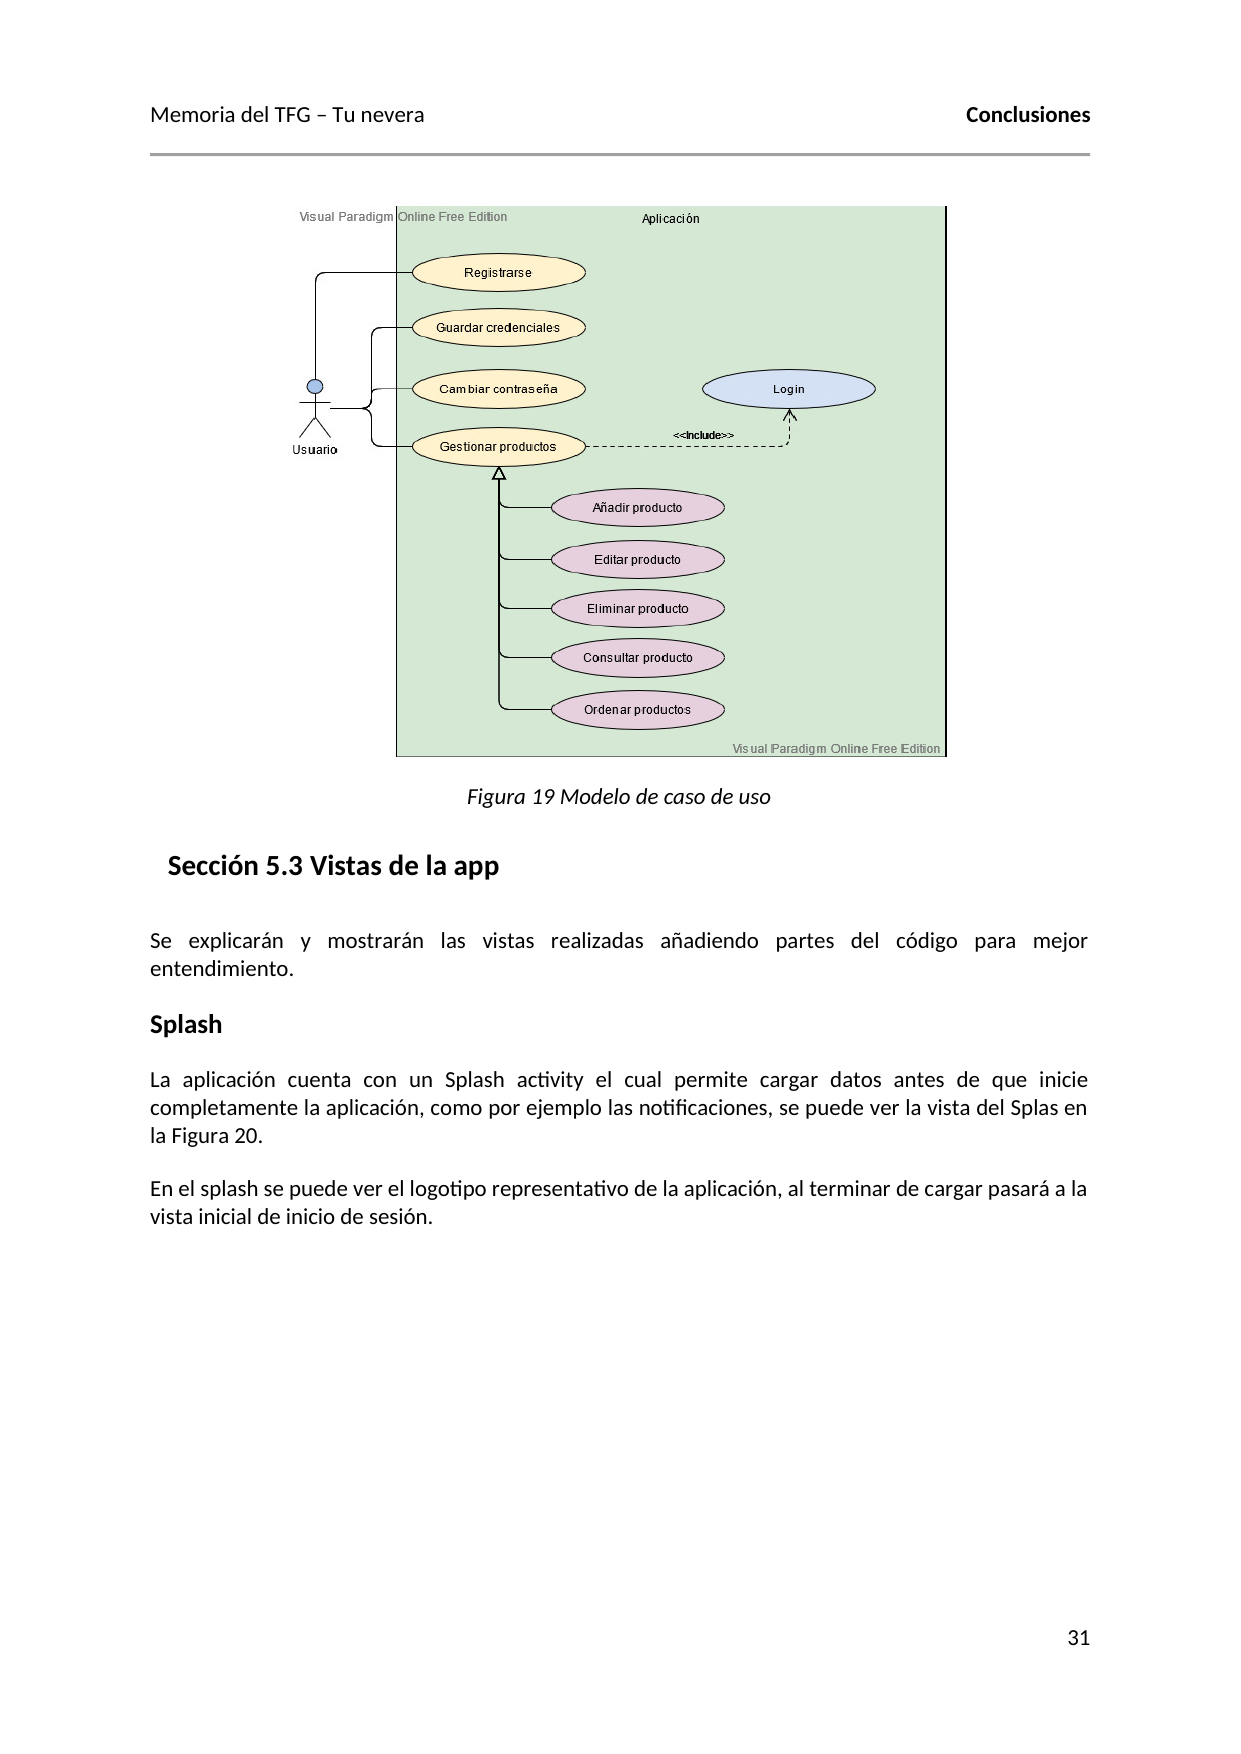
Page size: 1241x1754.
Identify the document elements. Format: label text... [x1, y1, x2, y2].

picture [293, 206, 947, 757]
subtitle Vistas de la app [168, 847, 1090, 883]
text La aplicación cuenta con un Splash activity el cual permite cargar datos antes de que inicie completamente la aplicación, como por ejemplo las notificaciones, se puede ver la vista del Splas en la Figura 20. [150, 1065, 1090, 1149]
text Figura 19 Modelo de caso de uso [150, 782, 1090, 810]
text En el splash se puede ver el logotipo representativo de la aplicación, al terminar de cargar pasará a la vista inicial de inicio de sesión. [150, 1174, 1090, 1230]
text Splash [150, 1007, 1090, 1040]
text Se explicarán y mostrarán las vistas realizadas añadiendo partes del código para mejor entendimiento. [150, 926, 1090, 982]
